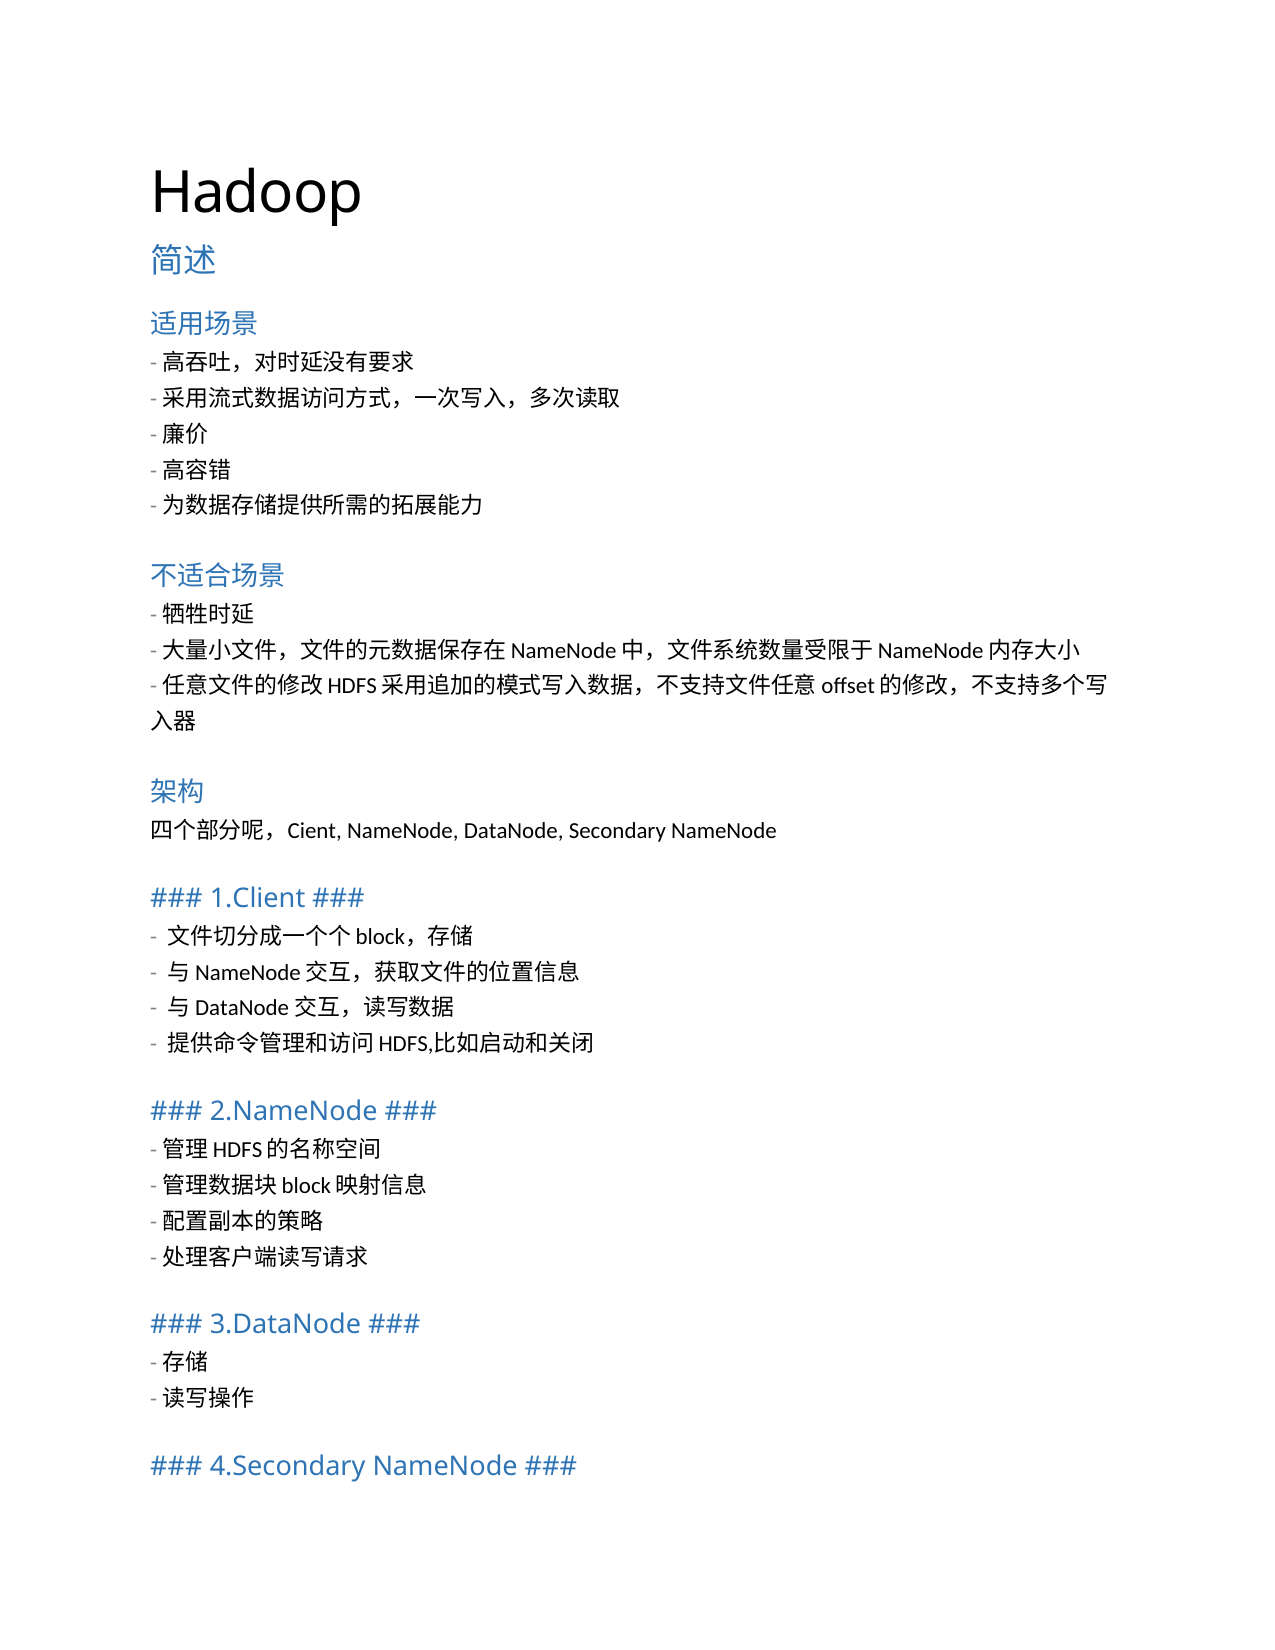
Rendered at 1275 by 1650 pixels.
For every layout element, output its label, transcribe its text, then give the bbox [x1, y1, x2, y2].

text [150, 302, 1125, 1483]
text Hadoop 简述 [150, 150, 1125, 282]
